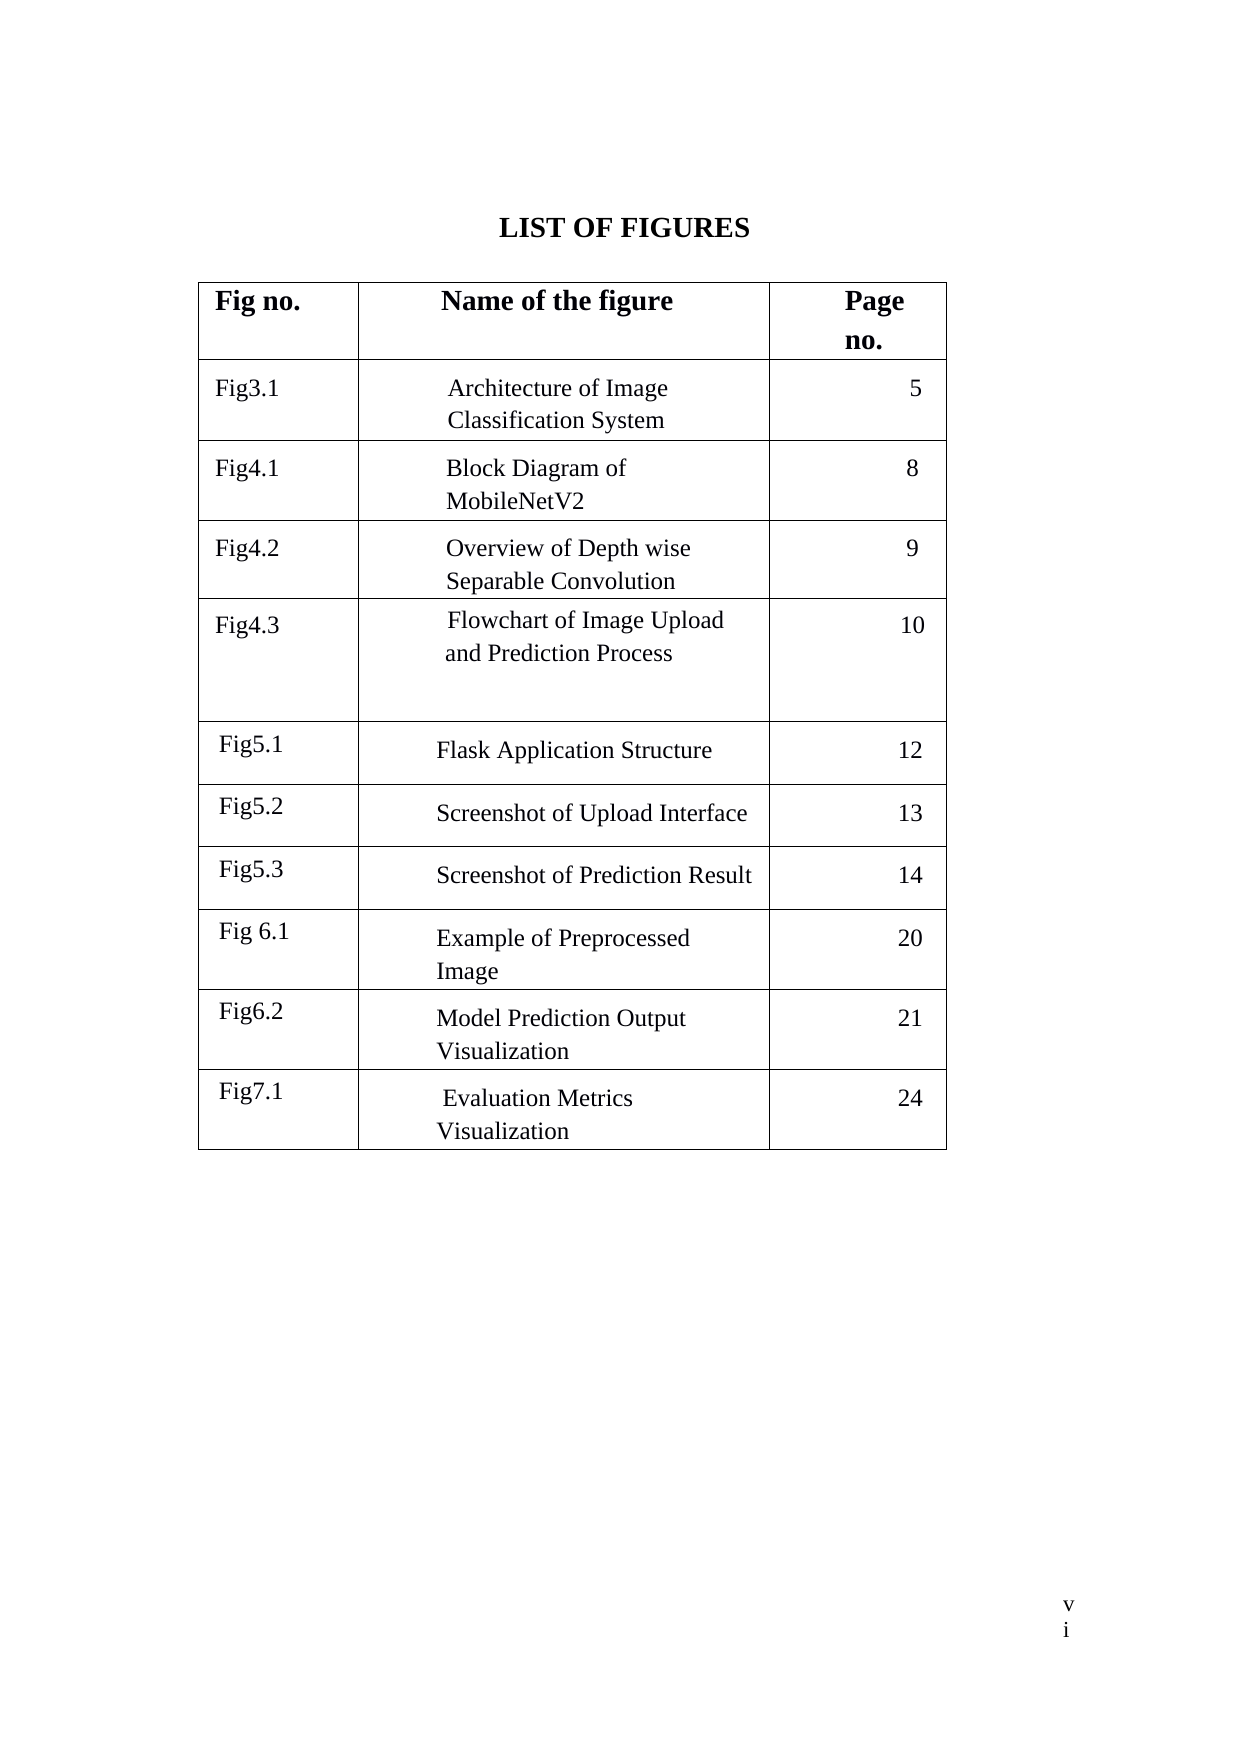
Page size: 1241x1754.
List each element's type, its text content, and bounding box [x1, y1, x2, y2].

table_header Fig no. [199, 283, 358, 359]
table_cell 14 [770, 847, 946, 908]
table_cell Fig5.3 [199, 847, 358, 908]
table_cell 5 [770, 360, 946, 440]
table_cell Screenshot of Prediction Result [359, 847, 769, 908]
table_cell Fig5.1 [199, 722, 358, 783]
table_header Page no. [770, 283, 946, 359]
table_cell Fig4.1 [199, 441, 358, 520]
table_cell Block Diagram of MobileNetV2 [359, 441, 769, 520]
table_cell Fig5.2 [199, 785, 358, 846]
table_cell 24 [770, 1070, 946, 1148]
text LIST OF FIGURES [198, 210, 1051, 243]
table_header Name of the figure [359, 283, 769, 359]
table_cell 8 [770, 441, 946, 520]
table_cell Overview of Depth wise Separable Convolution [359, 521, 769, 598]
table_cell Fig4.2 [199, 521, 358, 598]
table_cell 12 [770, 722, 946, 783]
table_cell Evaluation Metrics Visualization [359, 1070, 769, 1148]
table_cell 13 [770, 785, 946, 846]
table_cell Model Prediction Output Visualization [359, 990, 769, 1068]
table_cell Fig3.1 [199, 360, 358, 440]
table_cell Fig6.2 [199, 990, 358, 1068]
table_cell 20 [770, 910, 946, 988]
table_cell 10 [770, 599, 946, 721]
table_cell Flowchart of Image Upload and Prediction Process [359, 599, 769, 721]
table_cell Screenshot of Upload Interface [359, 785, 769, 846]
table_cell Fig4.3 [199, 599, 358, 721]
table_cell 9 [770, 521, 946, 598]
table_cell Flask Application Structure [359, 722, 769, 783]
table_cell 21 [770, 990, 946, 1068]
table_cell Fig 6.1 [199, 910, 358, 988]
table_cell Architecture of Image Classification System [359, 360, 769, 440]
table_cell Example of Preprocessed Image [359, 910, 769, 988]
table_cell Fig7.1 [199, 1070, 358, 1148]
